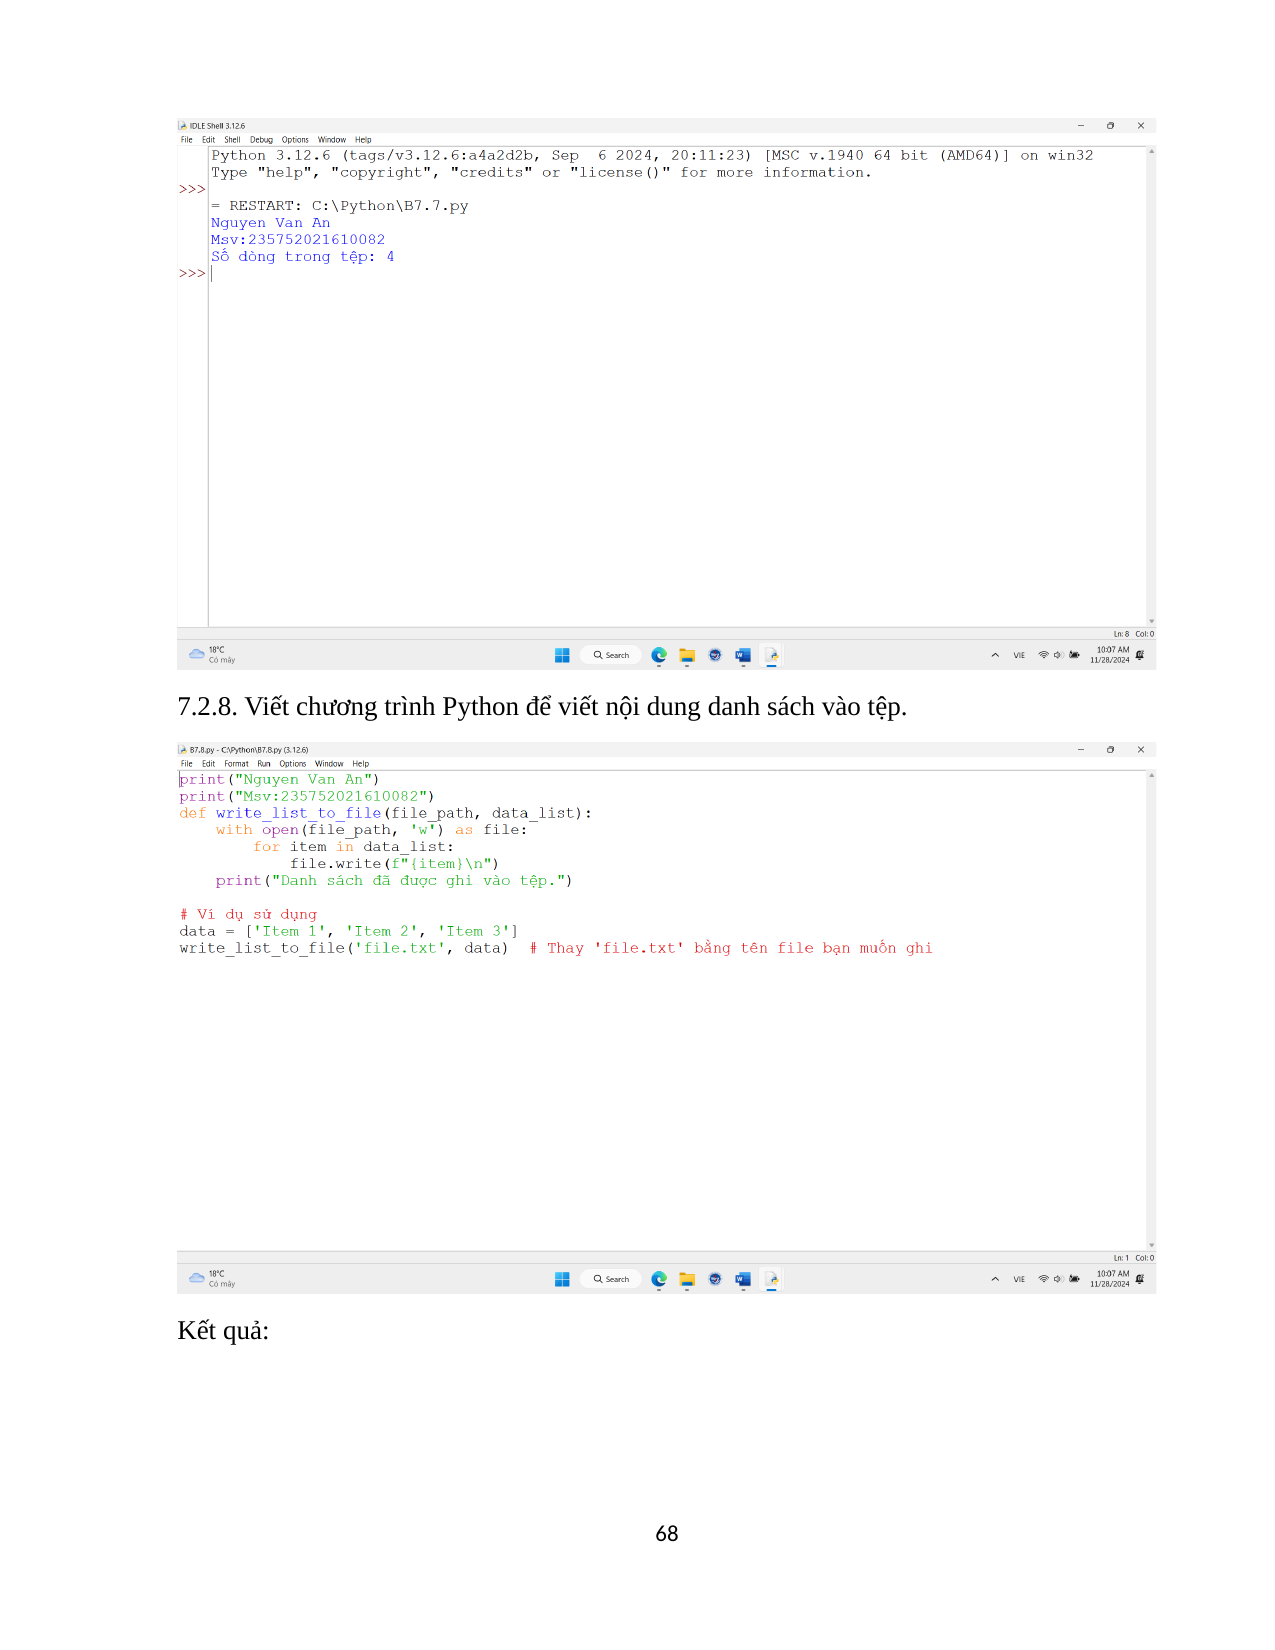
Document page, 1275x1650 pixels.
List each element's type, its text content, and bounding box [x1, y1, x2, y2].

picture [177, 742, 1157, 1294]
picture [177, 118, 1157, 670]
text Kết quả: [177, 1314, 1156, 1346]
text 7.2.8. Viết chương trình Python để viết nội dung danh sách vào tệp. [177, 690, 1156, 721]
